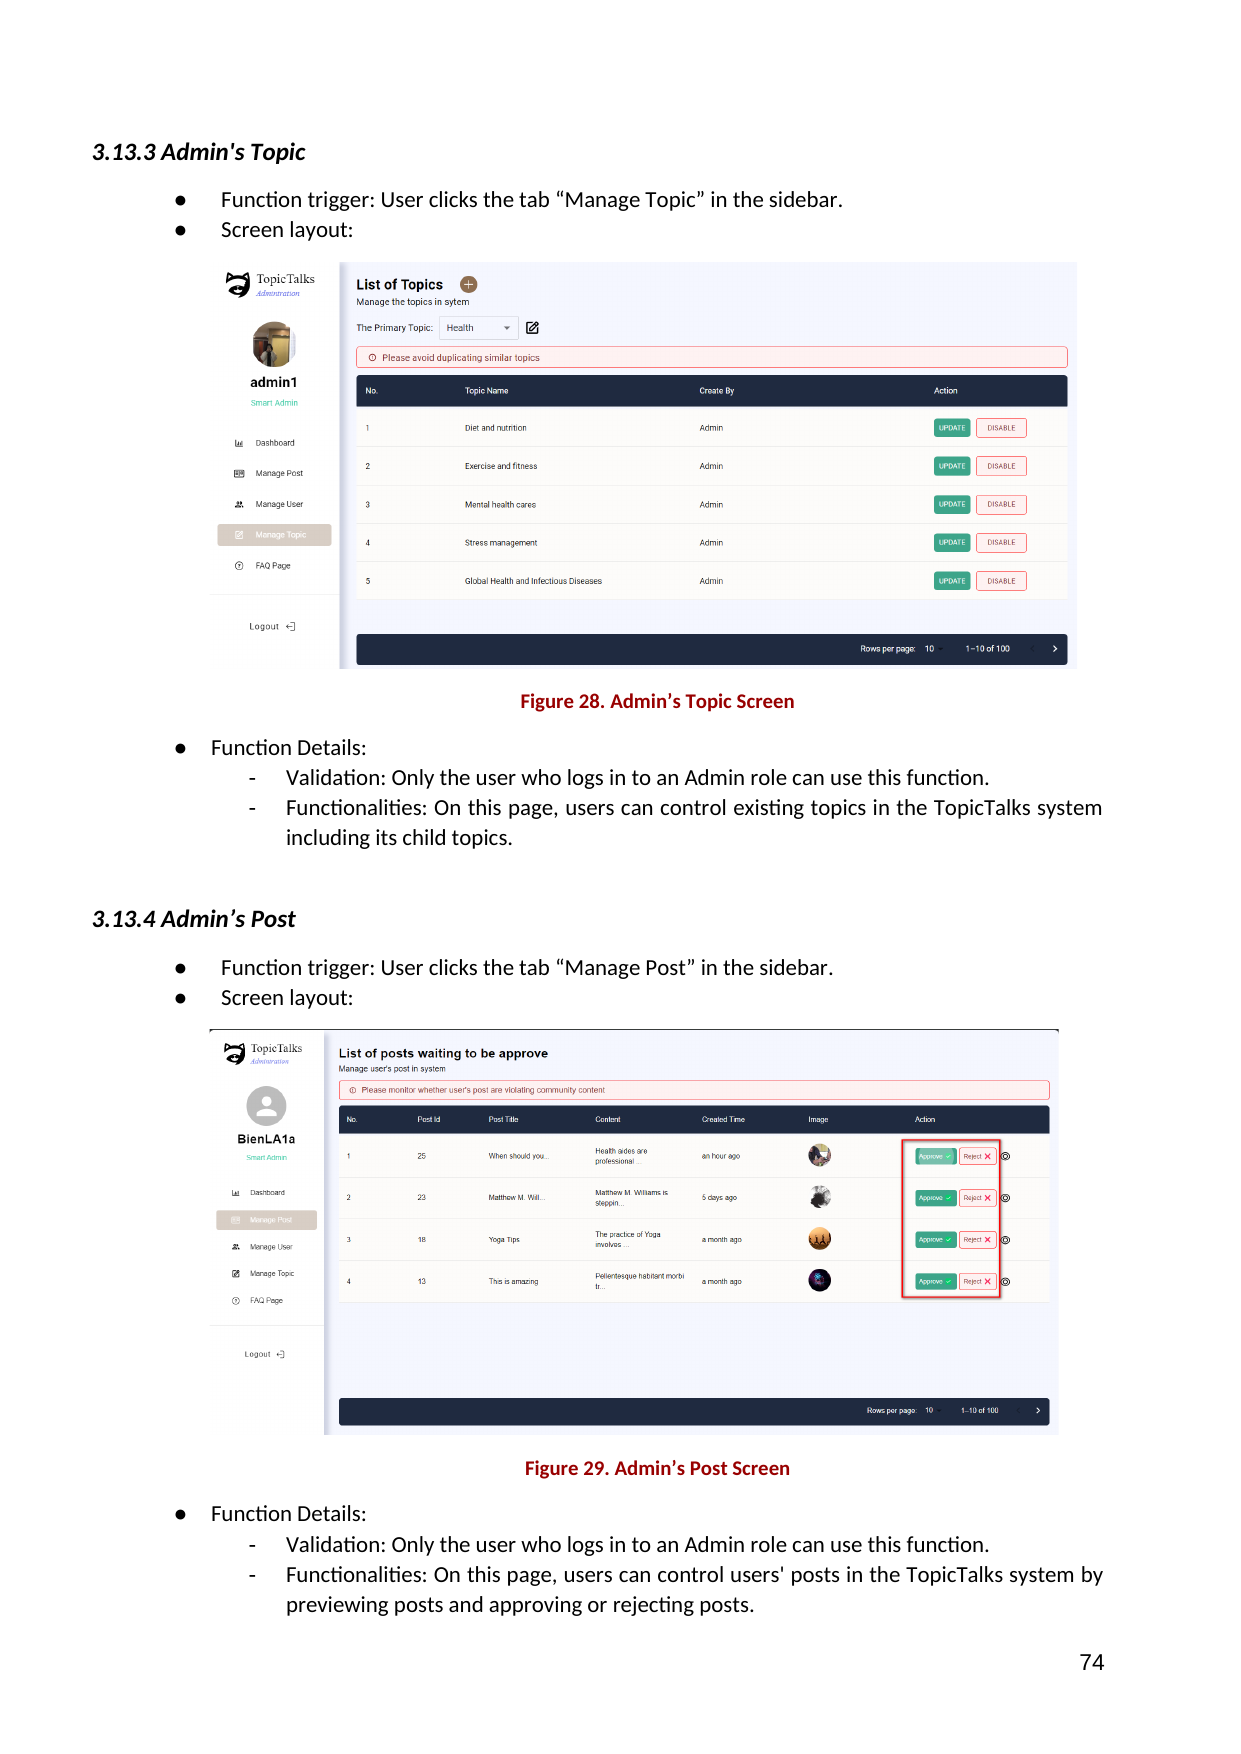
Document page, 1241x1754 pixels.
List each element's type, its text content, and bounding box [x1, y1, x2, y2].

subtitle 3.13.3 Admin's Topic [91, 136, 1104, 166]
list Function Details: [173, 733, 1104, 761]
list Function trigger: User clicks the tab “Manage Post” in the sidebar. [173, 953, 1104, 981]
list Validation: Only the user who logs in to an Admin role can use this function. [248, 763, 1104, 791]
subtitle 3.13.4 Admin’s Post [91, 870, 1104, 934]
list Functionalities: On this page, users can control existing topics in the TopicTalks system including its child topics. [248, 793, 1104, 851]
list Validation: Only the user who logs in to an Admin role can use this function. [248, 1530, 1104, 1558]
list Screen layout: [173, 216, 1104, 243]
subtitle Figure 29. Admin’s Post Screen [211, 1455, 1104, 1481]
subtitle Figure 28. Admin’s Topic Screen [211, 689, 1104, 714]
list Functionalities: On this page, users can control users' posts in the TopicTalks system by previewing posts and approving or rejecting posts. [248, 1560, 1104, 1618]
list Function trigger: User clicks the tab “Manage Topic” in the sidebar. [173, 185, 1104, 213]
picture [209, 1029, 1059, 1435]
picture [209, 262, 1078, 669]
list Function Details: [173, 1499, 1104, 1527]
list Screen layout: [173, 983, 1104, 1011]
